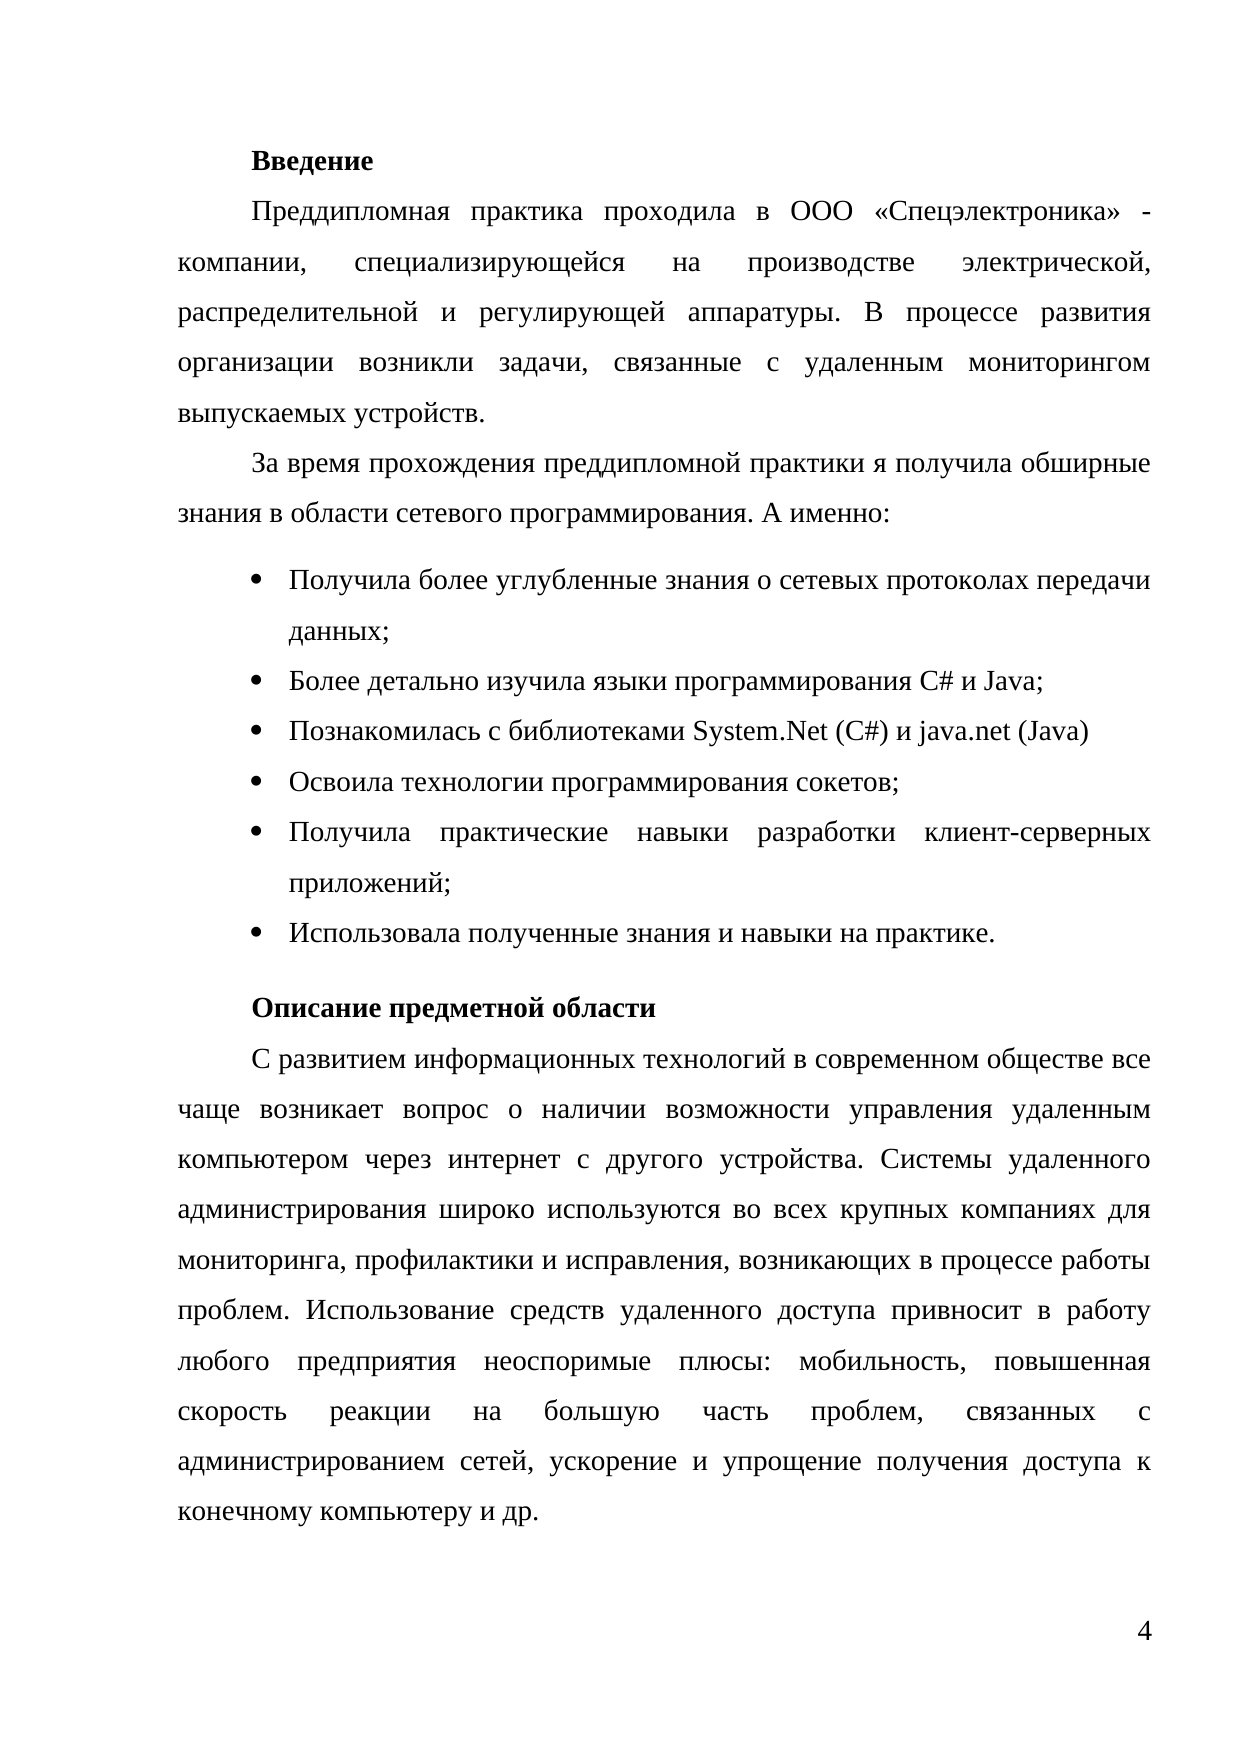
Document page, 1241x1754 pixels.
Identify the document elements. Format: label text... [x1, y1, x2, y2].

list Получила практические навыки разработки клиент-серверных приложений; [251, 814, 1152, 898]
list Познакомилась с библиотеками System.Net (C#) и java.net (Java) [251, 713, 1152, 747]
list Более детально изучила языки программирования C# и Java; [251, 663, 1152, 697]
text С развитием информационных технологий в современном обществе все чаще возникает вопрос о наличии возможности управления удаленным компьютером через интернет с другого устройства. Системы удаленного администрирования широко используются во всех крупных компаниях для мониторинга, профилактики и исправления, возникающих в процессе работы проблем. Использование средств удаленного доступа привносит в работу любого предприятия неоспоримые плюсы: мобильность, повышенная скорость реакции на большую часть проблем, связанных с администрированием сетей, ускорение и упрощение получения доступа к конечному компьютеру и др. [177, 1041, 1152, 1527]
text За время прохождения преддипломной практики я получила обширные знания в области сетевого программирования. А именно: [177, 445, 1152, 529]
subtitle Введение [177, 143, 1152, 177]
text Преддипломная практика проходила в ООО «Спецэлектроника» - компании, специализирующейся на производстве электрической, распределительной и регулирующей аппаратуры. В процессе развития организации возникли задачи, связанные с удаленным мониторингом выпускаемых устройств. [177, 193, 1152, 428]
list Использовала полученные знания и навыки на практике. [251, 915, 1152, 949]
subtitle Описание предметной области [177, 990, 1152, 1024]
list Получила более углубленные знания о сетевых протоколах передачи данных; [251, 562, 1152, 646]
list Освоила технологии программирования сокетов; [251, 764, 1152, 797]
